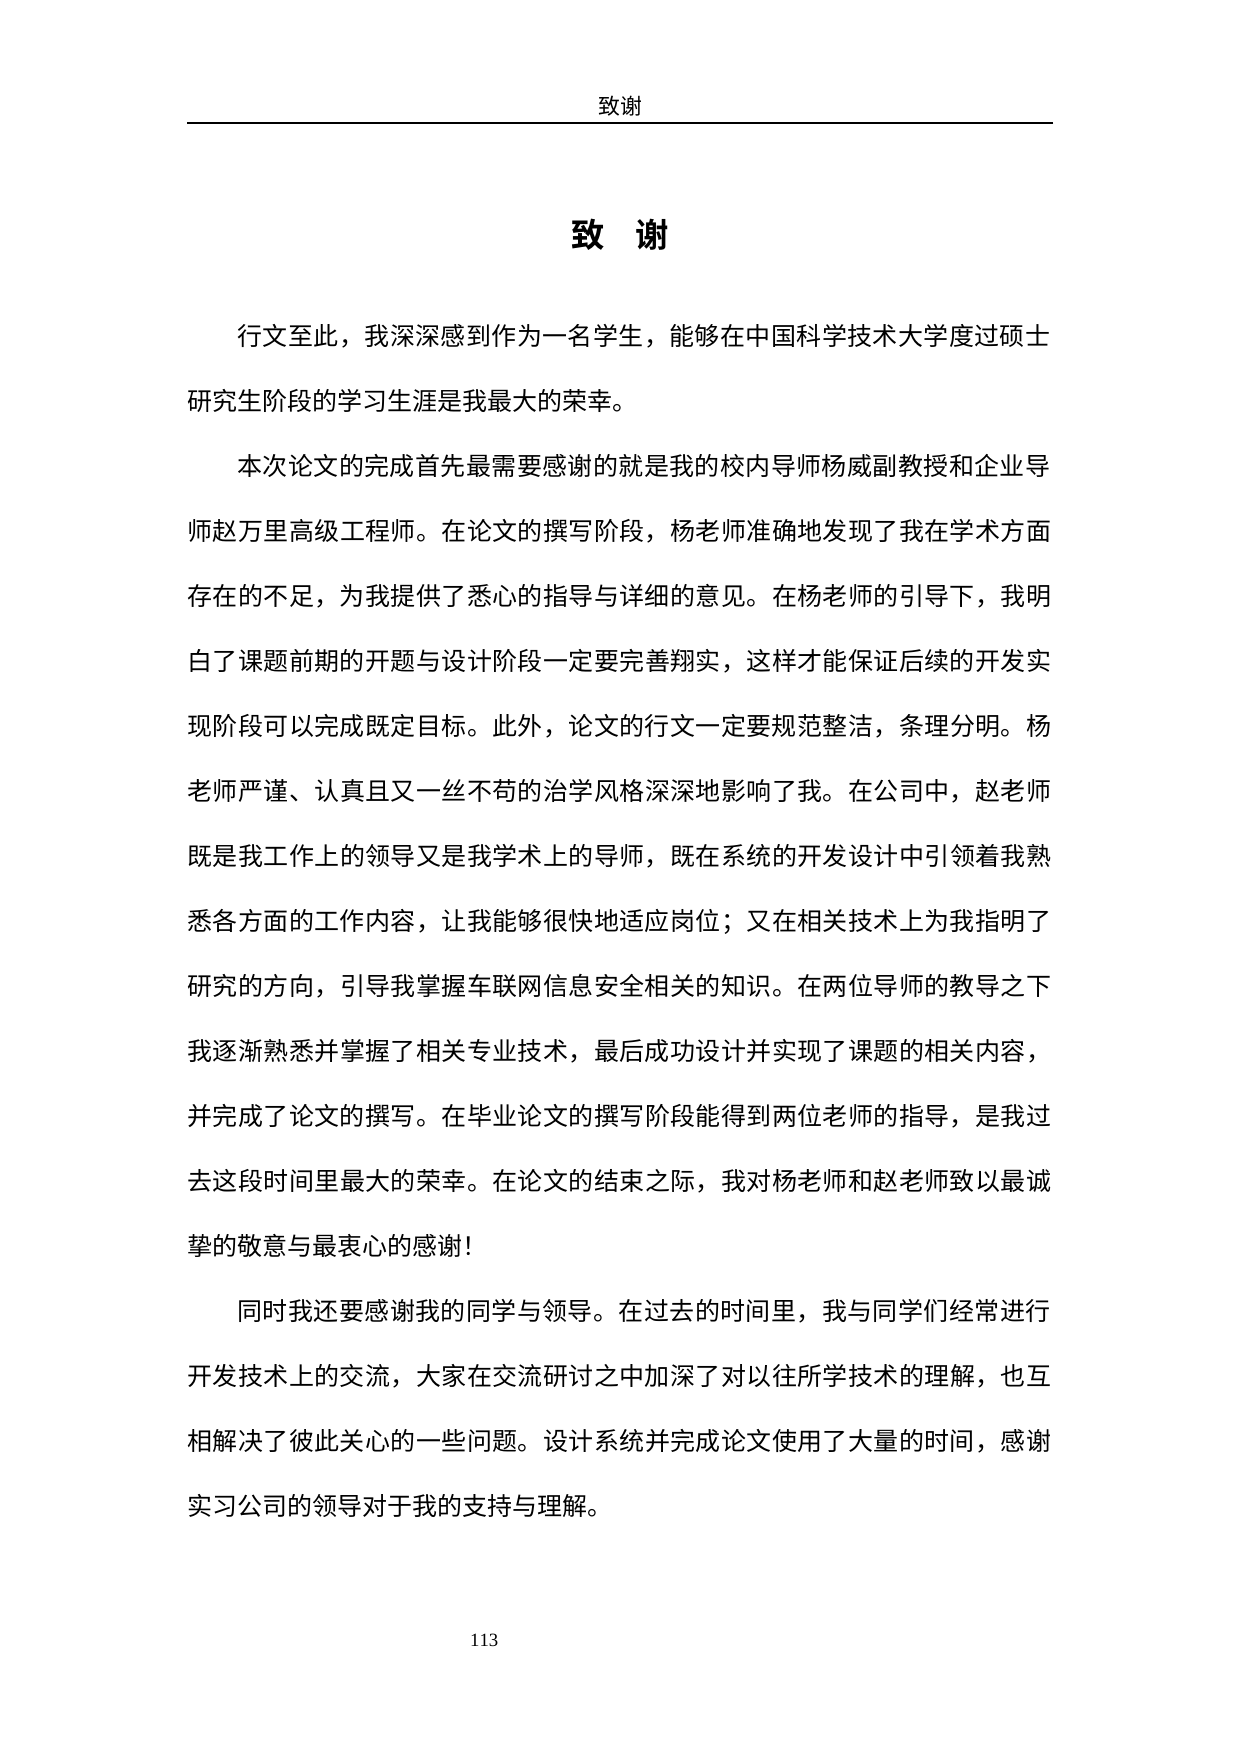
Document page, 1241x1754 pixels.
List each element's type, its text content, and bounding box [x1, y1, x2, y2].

text 致 谢 [187, 200, 1053, 265]
text 同时我还要感谢我的同学与领导。在过去的时间里，我与同学们经常进行开发技术上的交流，大家在交流研讨之中加深了对以往所学技术的理解，也互相解决了彼此关心的一些问题。设计系统并完成论文使用了大量的时间，感谢实习公司的领导对于我的支持与理解。 [187, 1277, 1053, 1537]
text 本次论文的完成首先最需要感谢的就是我的校内导师杨威副教授和企业导师赵万里高级工程师。在论文的撰写阶段，杨老师准确地发现了我在学术方面存在的不足，为我提供了悉心的指导与详细的意见。在杨老师的引导下，我明白了课题前期的开题与设计阶段一定要完善翔实，这样才能保证后续的开发实现阶段可以完成既定目标。此外，论文的行文一定要规范整洁，条理分明。杨老师严谨、认真且又一丝不苟的治学风格深深地影响了我。在公司中，赵老师既是我工作上的领导又是我学术上的导师，既在系统的开发设计中引领着我熟悉各方面的工作内容，让我能够很快地适应岗位；又在相关技术上为我指明了研究的方向，引导我掌握车联网信息安全相关的知识。在两位导师的教导之下，我逐渐熟悉并掌握了相关专业技术，最后成功设计并实现了课题的相关内容，并完成了论文的撰写。在毕业论文的撰写阶段能得到两位老师的指导，是我过去这段时间里最大的荣幸。在论文的结束之际，我对杨老师和赵老师致以最诚挚的敬意与最衷心的感谢！ [187, 432, 1053, 1277]
text 行文至此，我深深感到作为一名学生，能够在中国科学技术大学度过硕士研究生阶段的学习生涯是我最大的荣幸。 [187, 302, 1053, 432]
